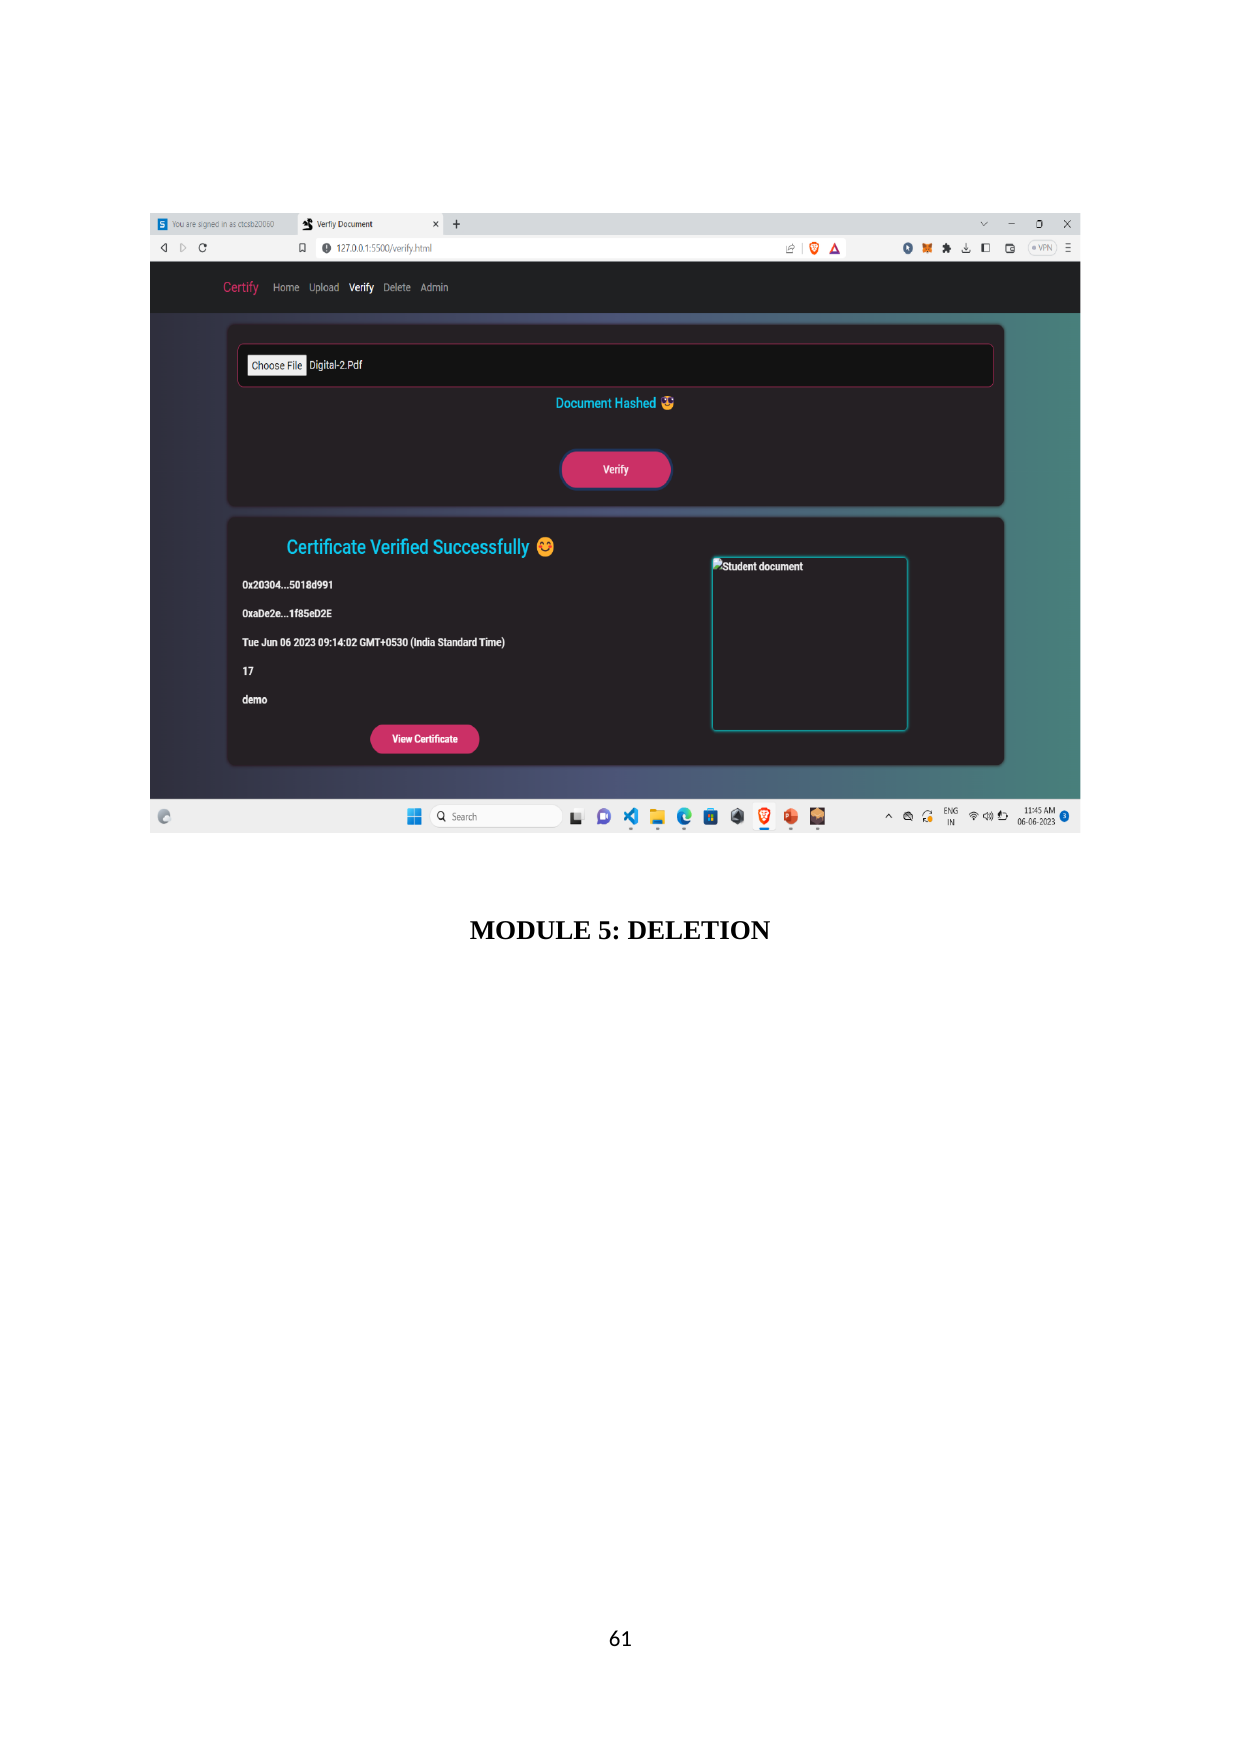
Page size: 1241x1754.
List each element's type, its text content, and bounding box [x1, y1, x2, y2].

picture [150, 213, 1081, 833]
text MODULE 5: DELETION [150, 914, 1090, 945]
